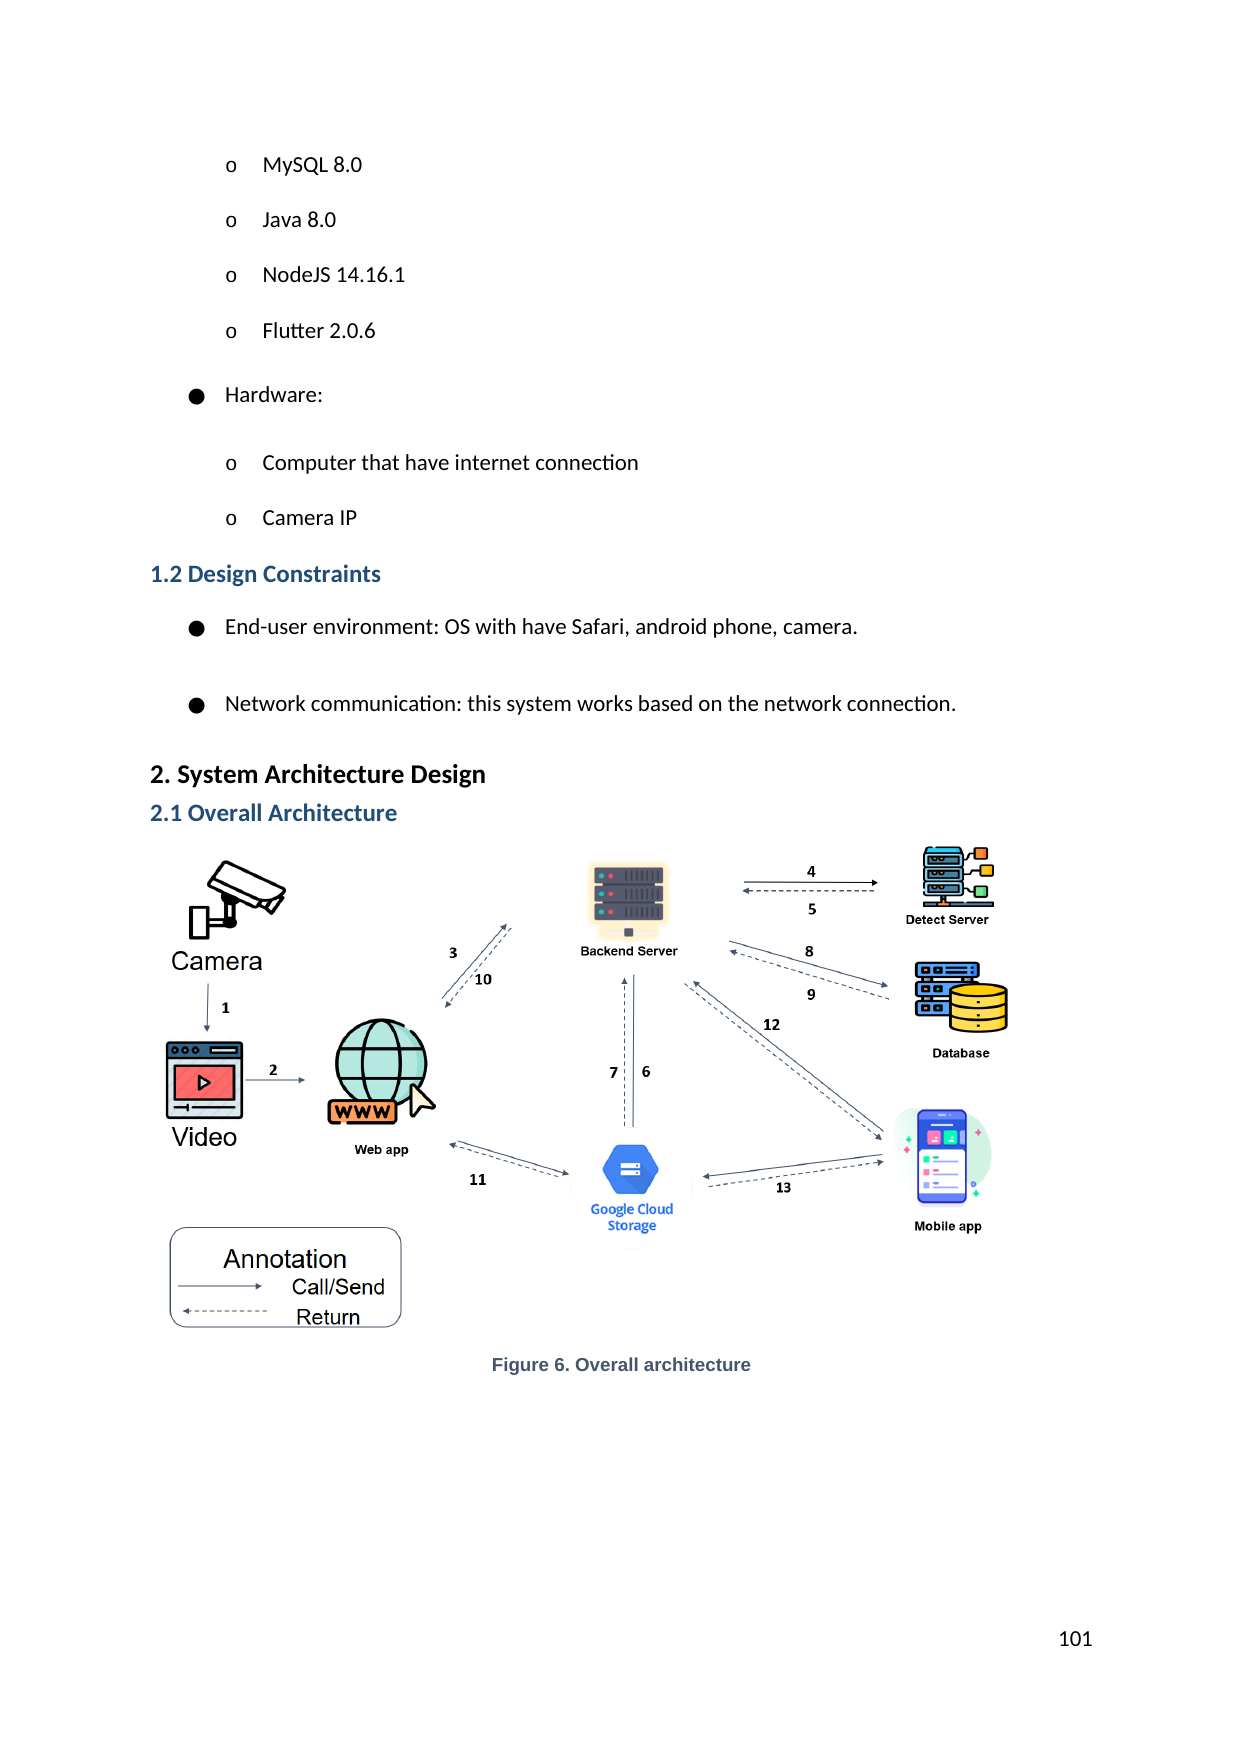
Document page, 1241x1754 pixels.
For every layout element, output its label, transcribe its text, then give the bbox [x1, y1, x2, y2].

list NodeJS 14.16.1 [225, 261, 1093, 289]
list Computer that have internet connection [225, 448, 1093, 476]
picture [150, 829, 1093, 1335]
list MySQL 8.0 [225, 150, 1093, 178]
subtitle 2.1 Overall Architecture [150, 797, 1093, 827]
list Camera IP [225, 503, 1093, 532]
list Flutter 2.0.6 [225, 316, 1093, 344]
subtitle 1.2 Design Constraints [150, 558, 1093, 589]
list Network communication: this system works based on the network connection. [150, 680, 1093, 723]
subtitle 2. System Architecture Design [150, 757, 1093, 790]
list Java 8.0 [225, 205, 1093, 234]
list Hardware: [187, 371, 1093, 414]
list End-user environment: OS with have Safari, android phone, camera. [150, 604, 1093, 647]
